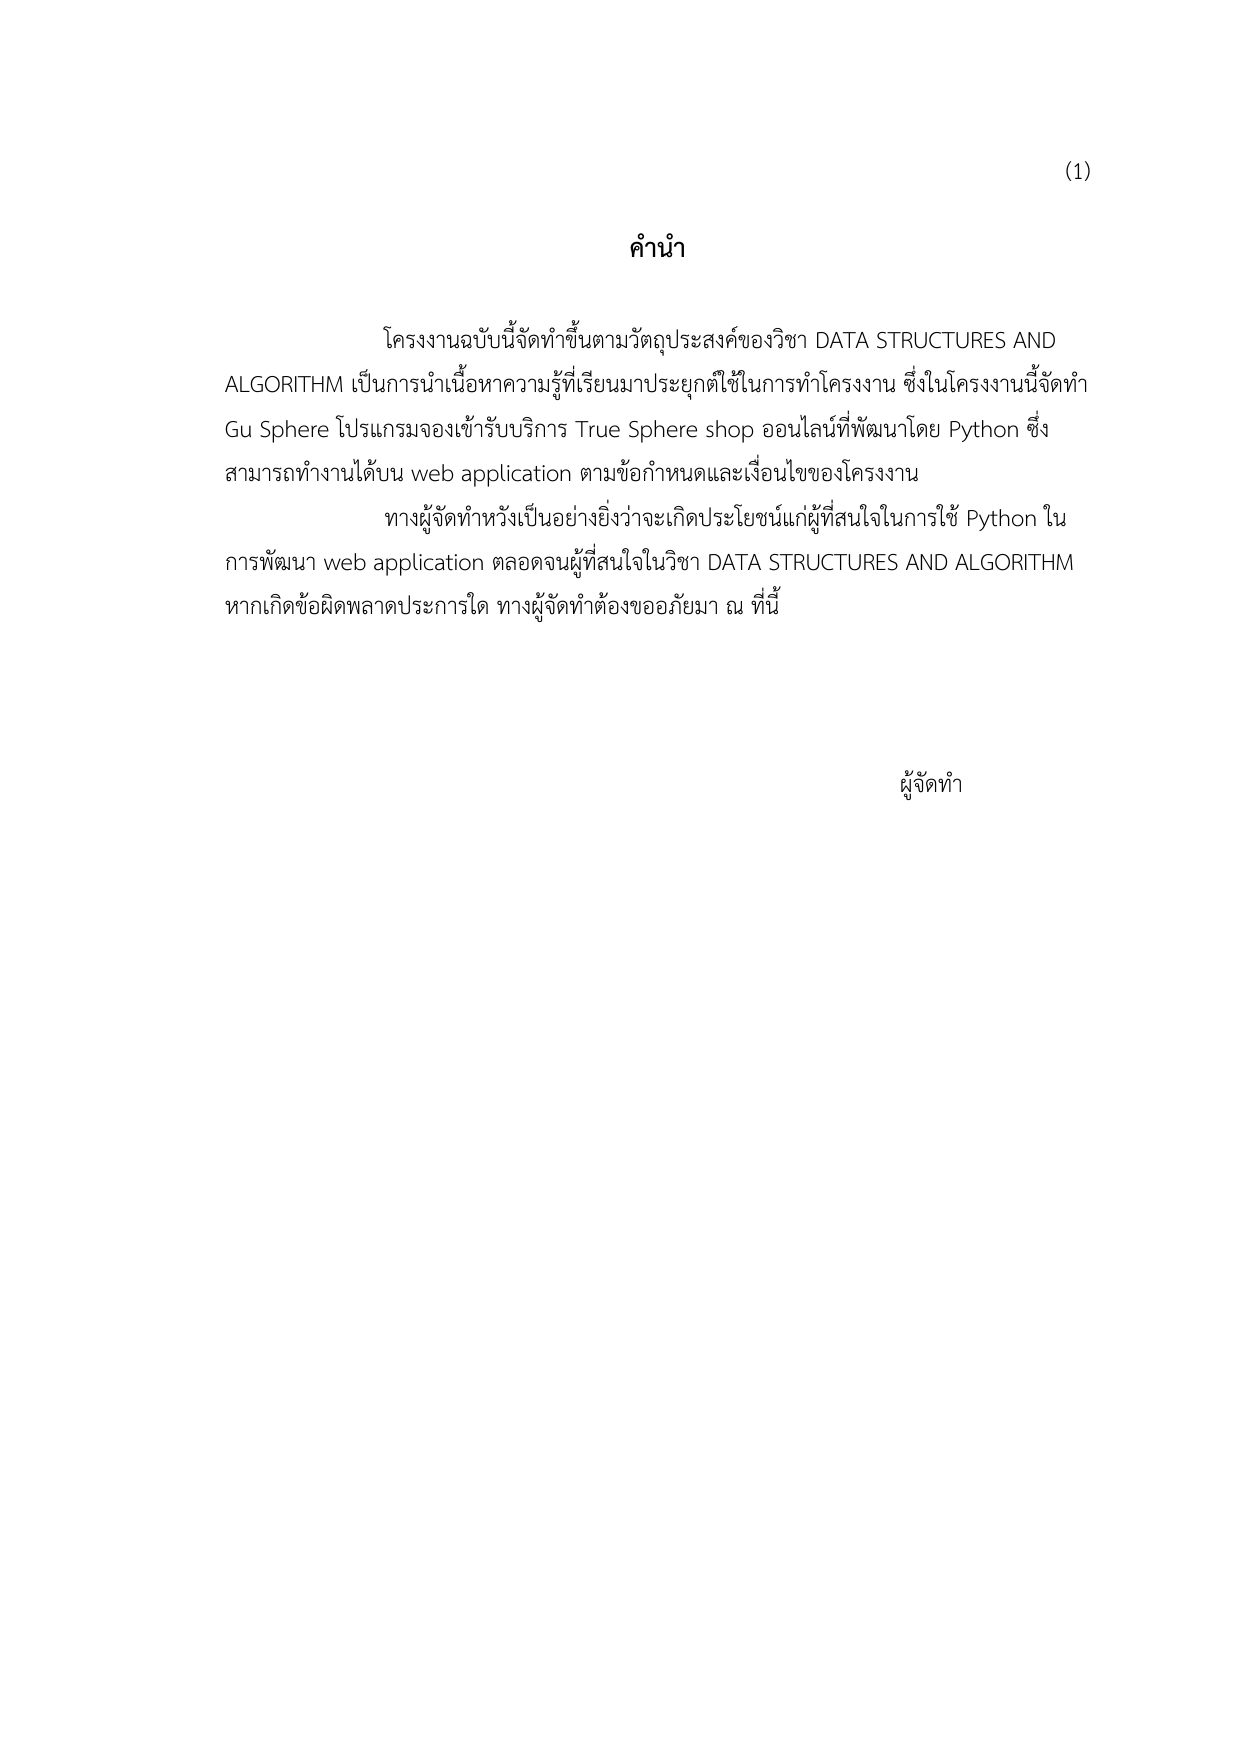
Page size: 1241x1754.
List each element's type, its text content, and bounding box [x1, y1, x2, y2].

subtitle ทางผู้จัดทำหวังเป็นอย่างยิ่งว่าจะเกิดประโยชน์แก่ผู้ที่สนใจในการใช้ Python ในการพัฒนา web application ตลอดจนผู้ที่สนใจในวิชา DATA STRUCTURES AND ALGORITHM หากเกิดข้อผิดพลาดประการใด ทางผู้จัดทำต้องขออภัยมา ณ ที่นี้ [225, 497, 1090, 630]
text ผู้จัดทำ [225, 763, 1090, 807]
subtitle โครงงานฉบับนี้จัดทำขึ้นตามวัตถุประสงค์ของวิชา DATA STRUCTURES AND ALGORITHM เป็นการนำเนื้อหาความรู้ที่เรียนมาประยุกต์ใช้ในการทำโครงงาน ซึ่งในโครงงานนี้จัดทำ Gu Sphere โปรแกรมจองเข้ารับบริการ True Sphere shop ออนไลน์ที่พัฒนาโดย Python ซึ่งสามารถทำงานได้บน web application ตามข้อกำหนดและเงื่อนไขของโครงงาน [225, 319, 1090, 497]
list คำนำ [225, 225, 1090, 275]
